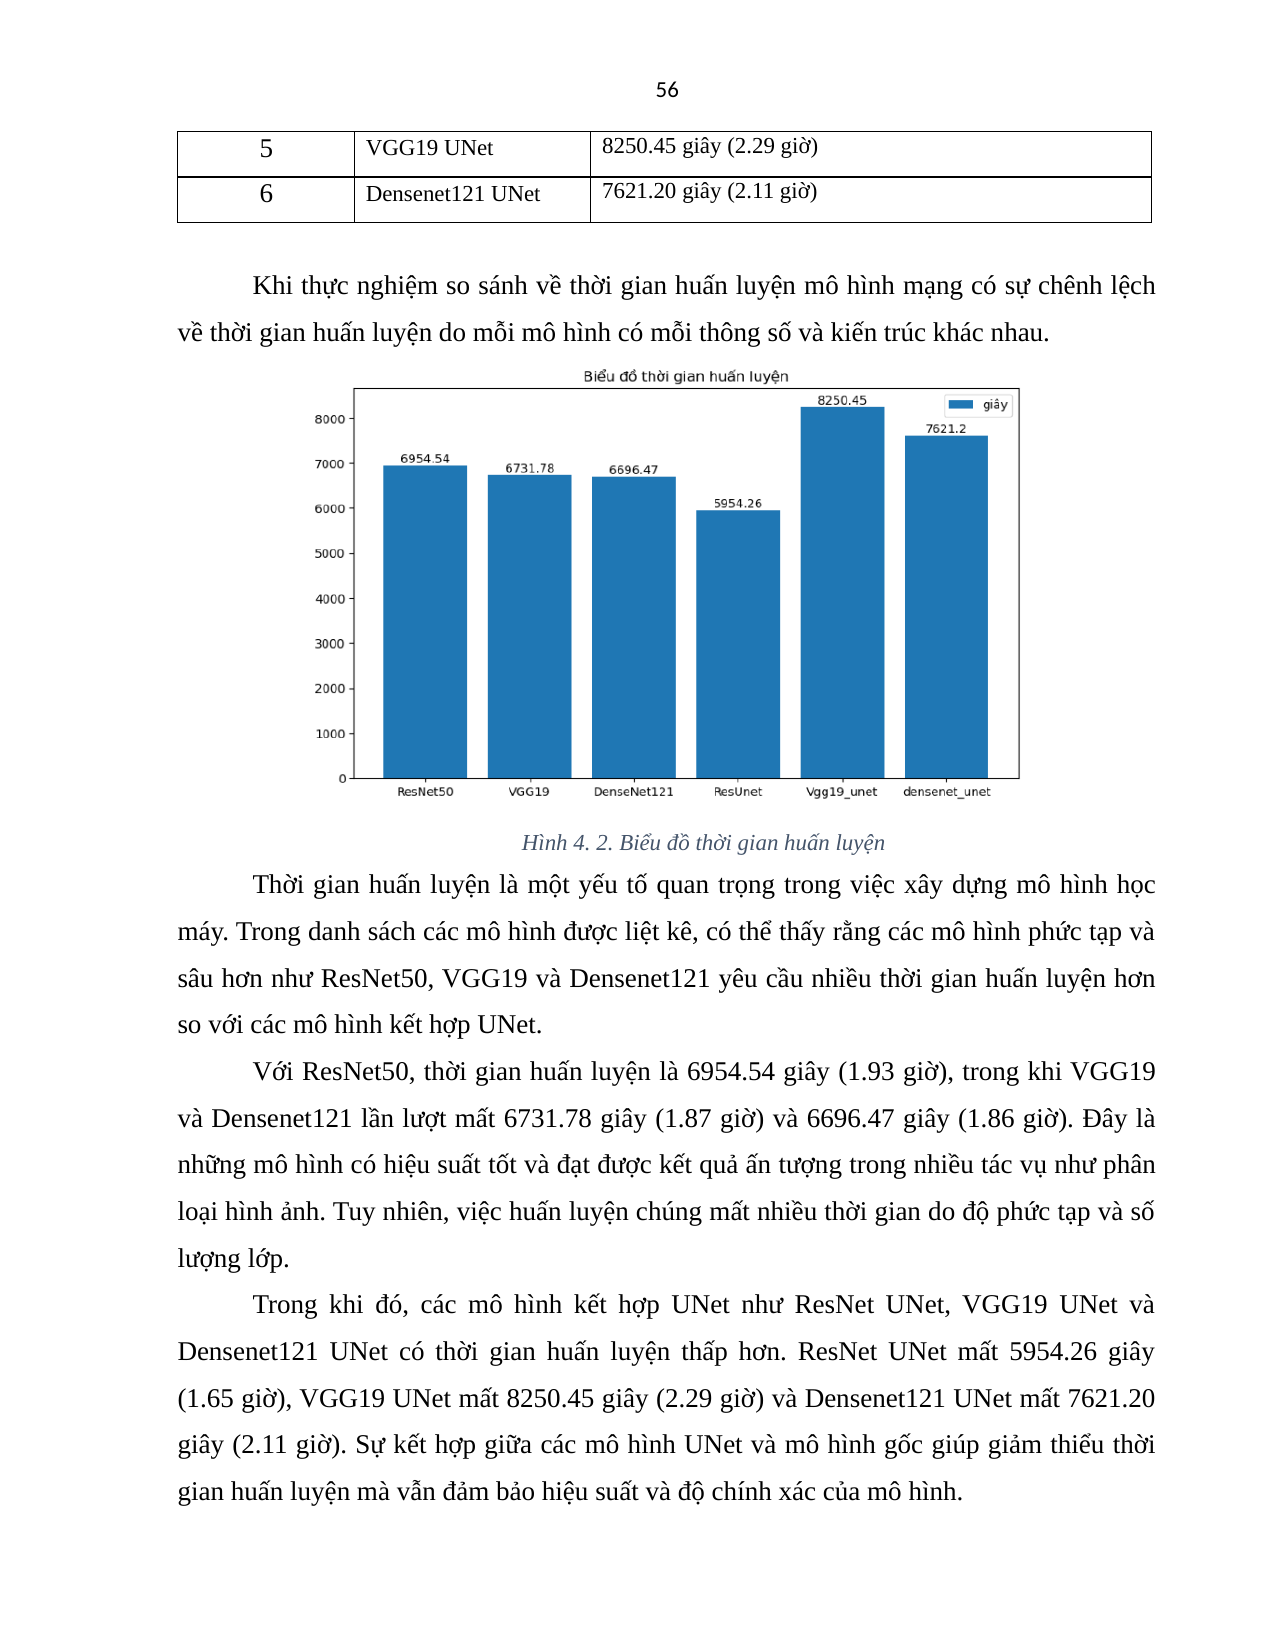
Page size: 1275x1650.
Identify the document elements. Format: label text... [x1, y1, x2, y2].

table_cell 7621.20 giây (2.11 giờ) [591, 178, 1151, 222]
text Trong khi đó, các mô hình kết hợp UNet như ResNet UNet, VGG19 UNet và Densenet121 UNet có thời gian huấn luyện thấp hơn. ResNet UNet mất 5954.26 giây (1.65 giờ), VGG19 UNet mất 8250.45 giây (2.29 giờ) và Densenet121 UNet mất 7621.20 giây (2.11 giờ). Sự kết hợp giữa các mô hình UNet và mô hình gốc giúp giảm thiểu thời gian huấn luyện mà vẫn đảm bảo hiệu suất và độ chính xác của mô hình. [177, 1288, 1157, 1506]
table_cell 5 [178, 132, 354, 176]
text Hình 4. 2. Biểu đồ thời gian huấn luyện [177, 829, 1157, 855]
table_cell 6 [178, 178, 354, 222]
table_cell VGG19 UNet [355, 132, 590, 176]
text Khi thực nghiệm so sánh về thời gian huấn luyện mô hình mạng có sự chênh lệch về thời gian huấn luyện do mỗi mô hình có mỗi thông số và kiến trúc khác nhau. [177, 269, 1157, 347]
text Với ResNet50, thời gian huấn luyện là 6954.54 giây (1.93 giờ), trong khi VGG19 và Densenet121 lần lượt mất 6731.78 giây (1.87 giờ) và 6696.47 giây (1.86 giờ). Đây là những mô hình có hiệu suất tốt và đạt được kết quả ấn tượng trong nhiều tác vụ như phân loại hình ảnh. Tuy nhiên, việc huấn luyện chúng mất nhiều thời gian do độ phức tạp và số lượng lớp. [177, 1055, 1157, 1273]
text Thời gian huấn luyện là một yếu tố quan trọng trong việc xây dựng mô hình học máy. Trong danh sách các mô hình được liệt kê, có thể thấy rằng các mô hình phức tạp và sâu hơn như ResNet50, VGG19 và Densenet121 yêu cầu nhiều thời gian huấn luyện hơn so với các mô hình kết hợp UNet. [177, 868, 1157, 1039]
table_cell Densenet121 UNet [355, 178, 590, 222]
picture [303, 362, 1031, 815]
table_cell 8250.45 giây (2.29 giờ) [591, 132, 1151, 176]
